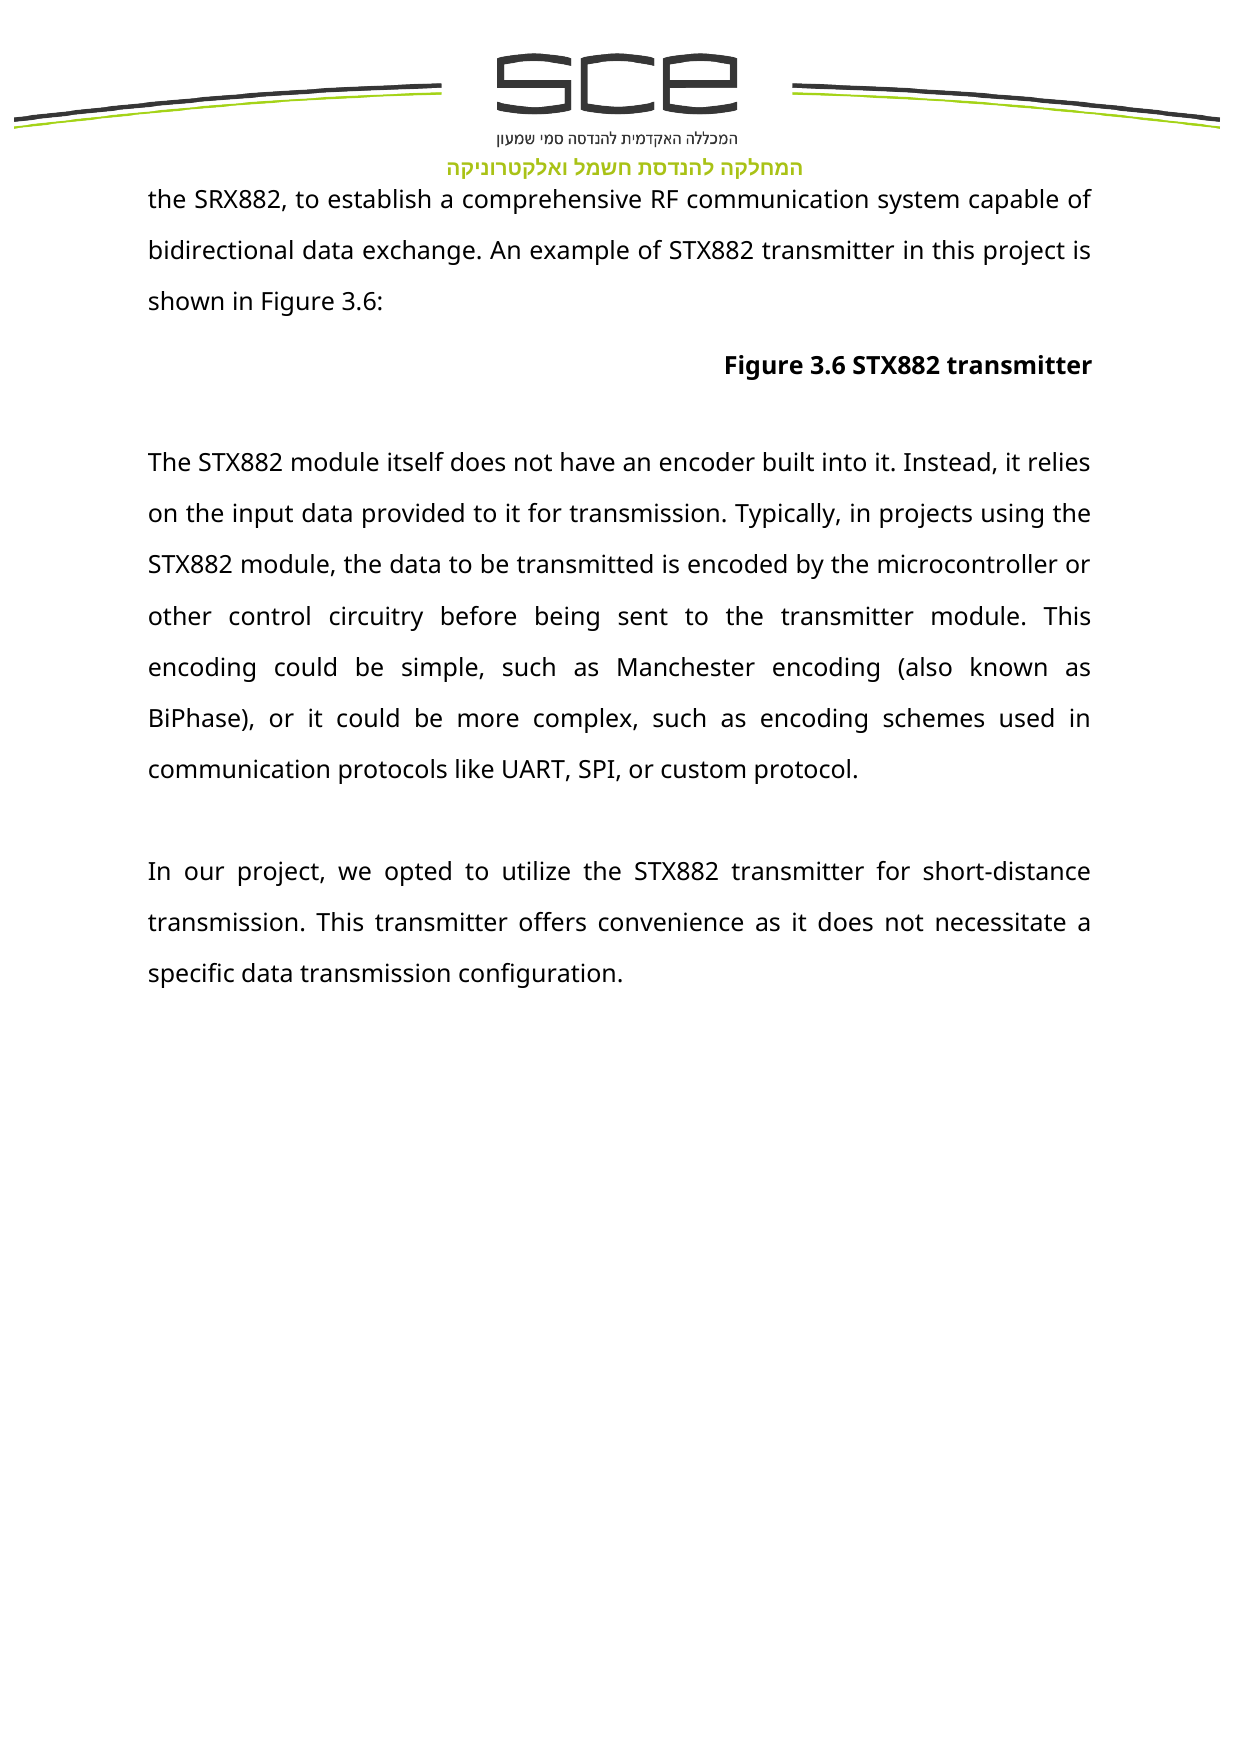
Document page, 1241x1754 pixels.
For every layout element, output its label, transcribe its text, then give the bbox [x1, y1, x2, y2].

picture [14, 0, 1221, 191]
text In our project, we opted to utilize the STX882 transmitter for short-distance transmission. This transmitter offers convenience as it does not necessitate a specific data transmission configuration. [148, 853, 1092, 989]
text The STX882 module itself does not have an encoder built into it. Instead, it relies on the input data provided to it for transmission. Typically, in projects using the STX882 module, the data to be transmitted is encoded by the microcontroller or other control circuitry before being sent to the transmitter module. This encoding could be simple, such as Manchester encoding (also known as BiPhase), or it could be more complex, such as encoding schemes used in communication protocols like UART, SPI, or custom protocol. [148, 445, 1092, 785]
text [148, 182, 1092, 318]
text Figure 3.6 STX882 transmitter [148, 347, 1092, 381]
